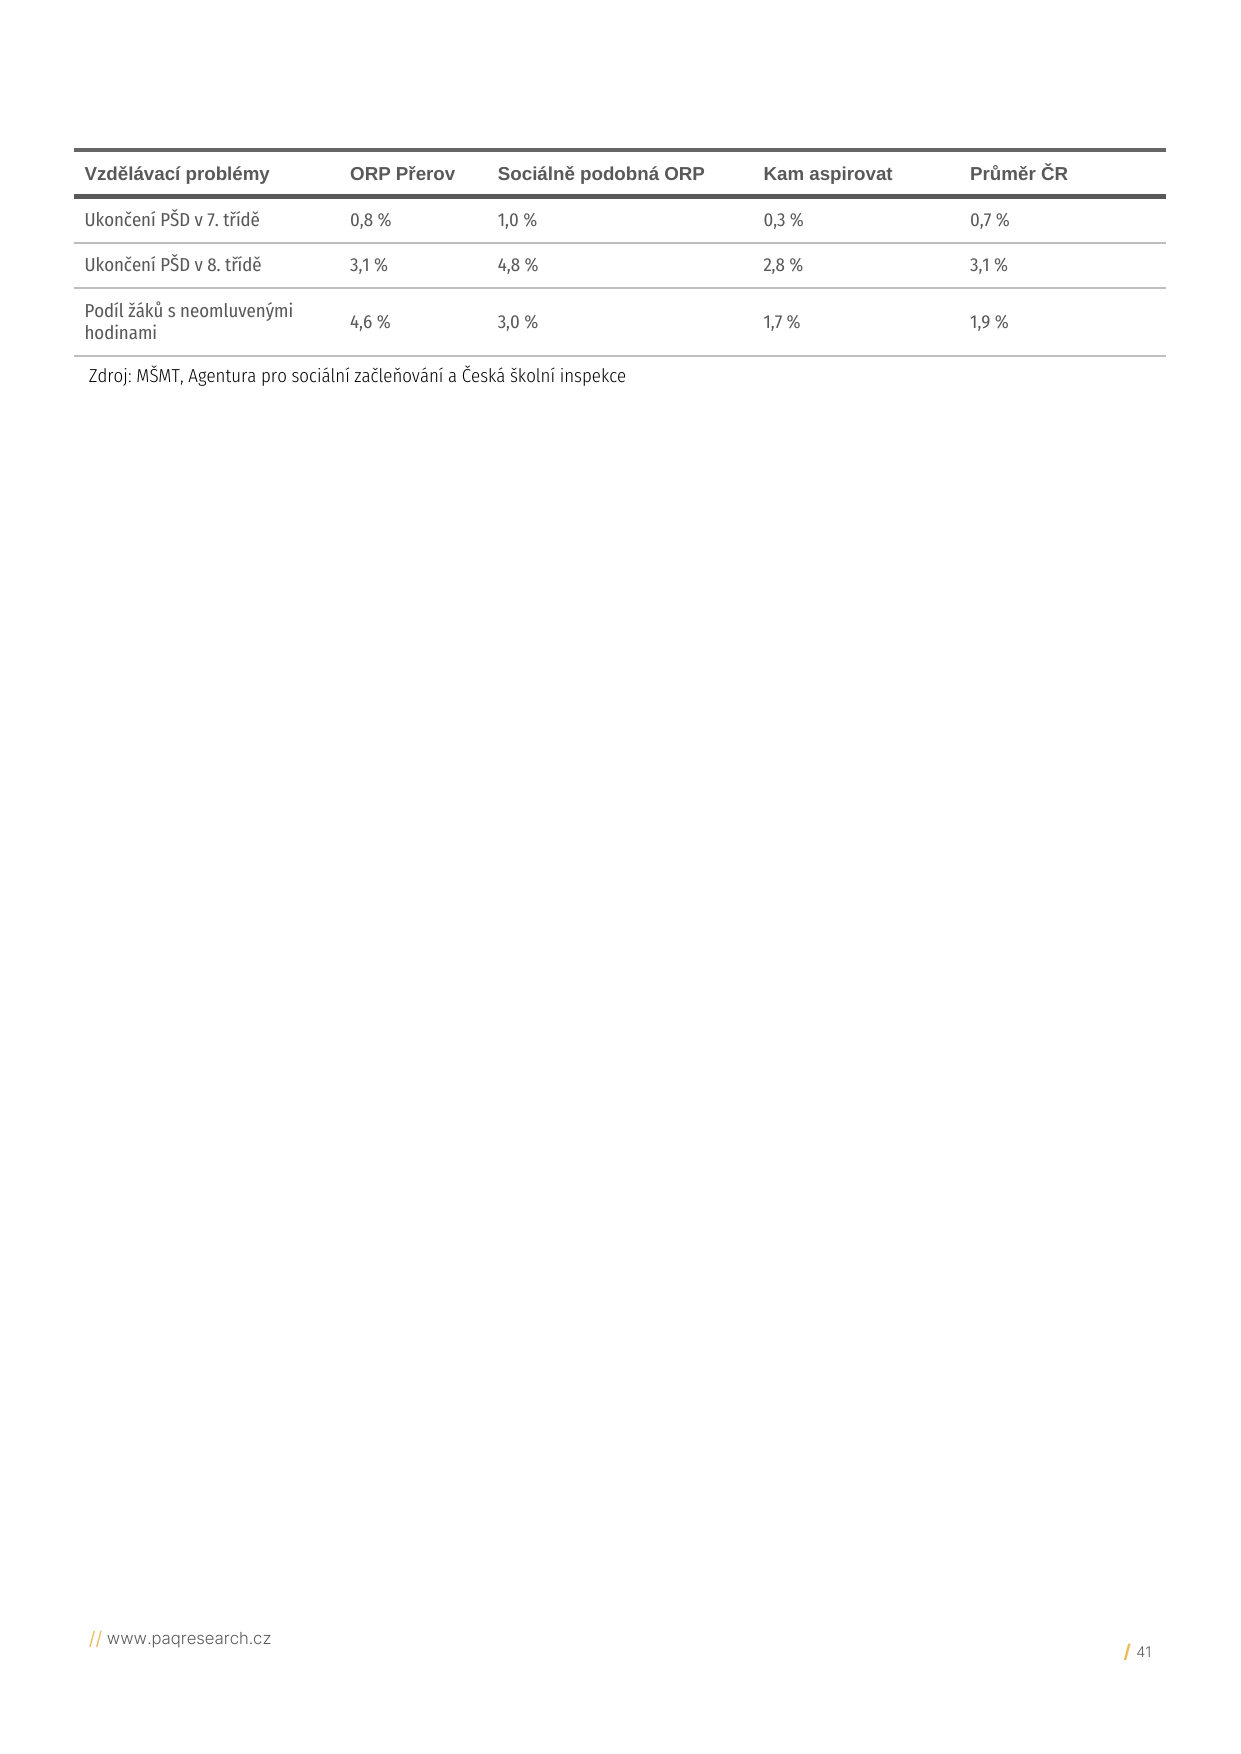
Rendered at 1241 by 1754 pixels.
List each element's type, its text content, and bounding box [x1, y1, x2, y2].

table_header Vzdělávací problémy [74, 152, 339, 194]
table_header ORP Přerov [340, 152, 487, 194]
table_cell 1,7 % [753, 289, 959, 355]
table_cell 4,8 % [487, 244, 753, 287]
table_cell Podíl žáků s neomluvenými hodinami [74, 289, 339, 355]
table_header Kam aspirovat [753, 152, 959, 194]
text Zdroj: MŠMT, Agentura pro sociální začleňování a Česká školní inspekce [89, 357, 1152, 387]
table_cell 3,0 % [487, 289, 753, 355]
table_cell 0,8 % [340, 199, 487, 242]
table_cell Ukončení PŠD v 7. třídě [74, 199, 339, 242]
table_header Průměr ČR [960, 152, 1166, 194]
table_header Sociálně podobná ORP [487, 152, 753, 194]
table_cell 1,0 % [487, 199, 753, 242]
table_cell 0,7 % [960, 199, 1166, 242]
table_cell 1,9 % [960, 289, 1166, 355]
table_cell 4,6 % [340, 289, 487, 355]
table_cell 0,3 % [753, 199, 959, 242]
table_cell 3,1 % [340, 244, 487, 287]
table_cell 3,1 % [960, 244, 1166, 287]
table_cell 2,8 % [753, 244, 959, 287]
table_cell Ukončení PŠD v 8. třídě [74, 244, 339, 287]
